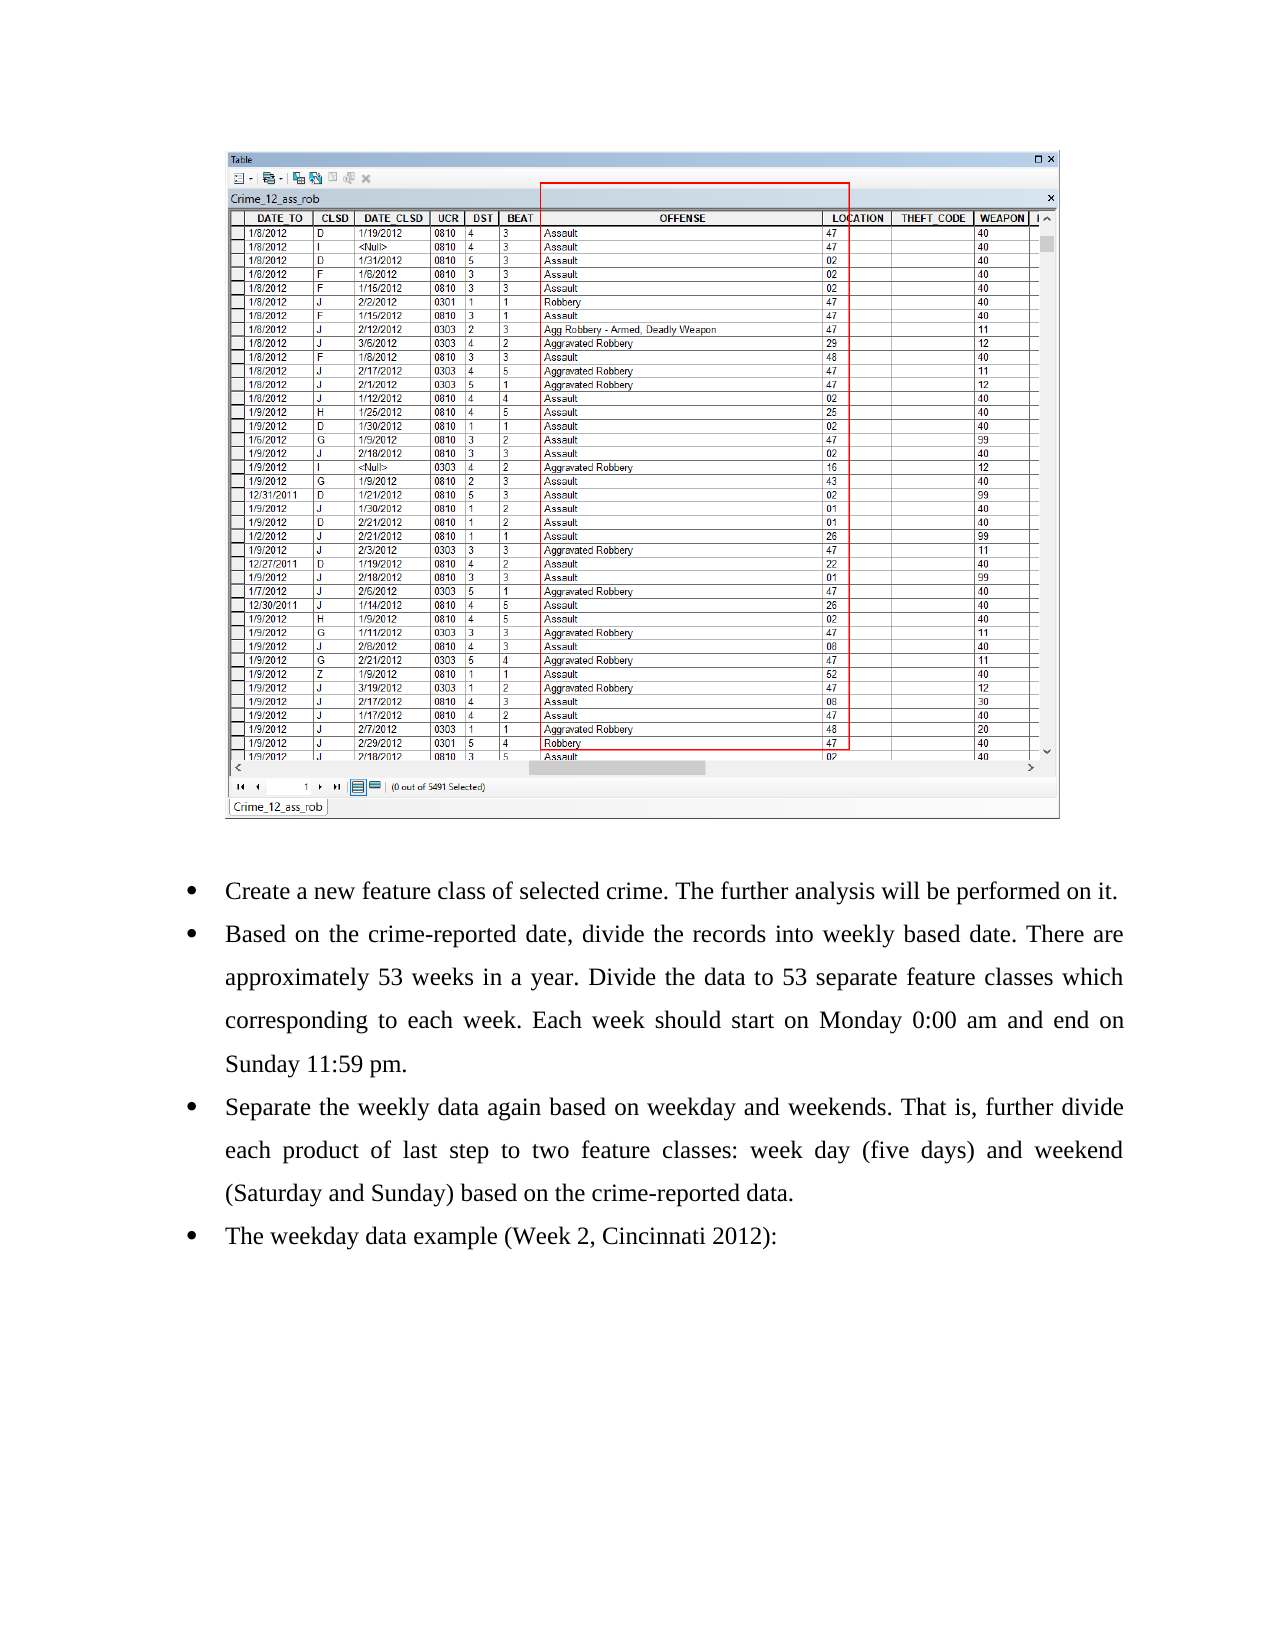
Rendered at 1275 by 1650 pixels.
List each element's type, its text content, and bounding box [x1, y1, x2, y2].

list Separate the weekly data again based on weekday and weekends. That is, further divide each product of last step to two feature classes: week day (five days) and weekend (Saturday and Sunday) based on the crime-reported data. [187, 1092, 1125, 1207]
list The weekday data example (Week 2, Cincinnati 2012): [187, 1221, 1125, 1250]
list Based on the crime-reported date, divide the records into weekly based date. There are approximately 53 weeks in a year. Divide the data to 53 separate feature classes which corresponding to each week. Each week should start on Monday 0:00 am and end on Sunday 11:59 pm. [187, 919, 1125, 1077]
list Create a new feature class of selected crime. The further analysis will be performed on it. [187, 876, 1125, 905]
picture [225, 150, 1060, 819]
